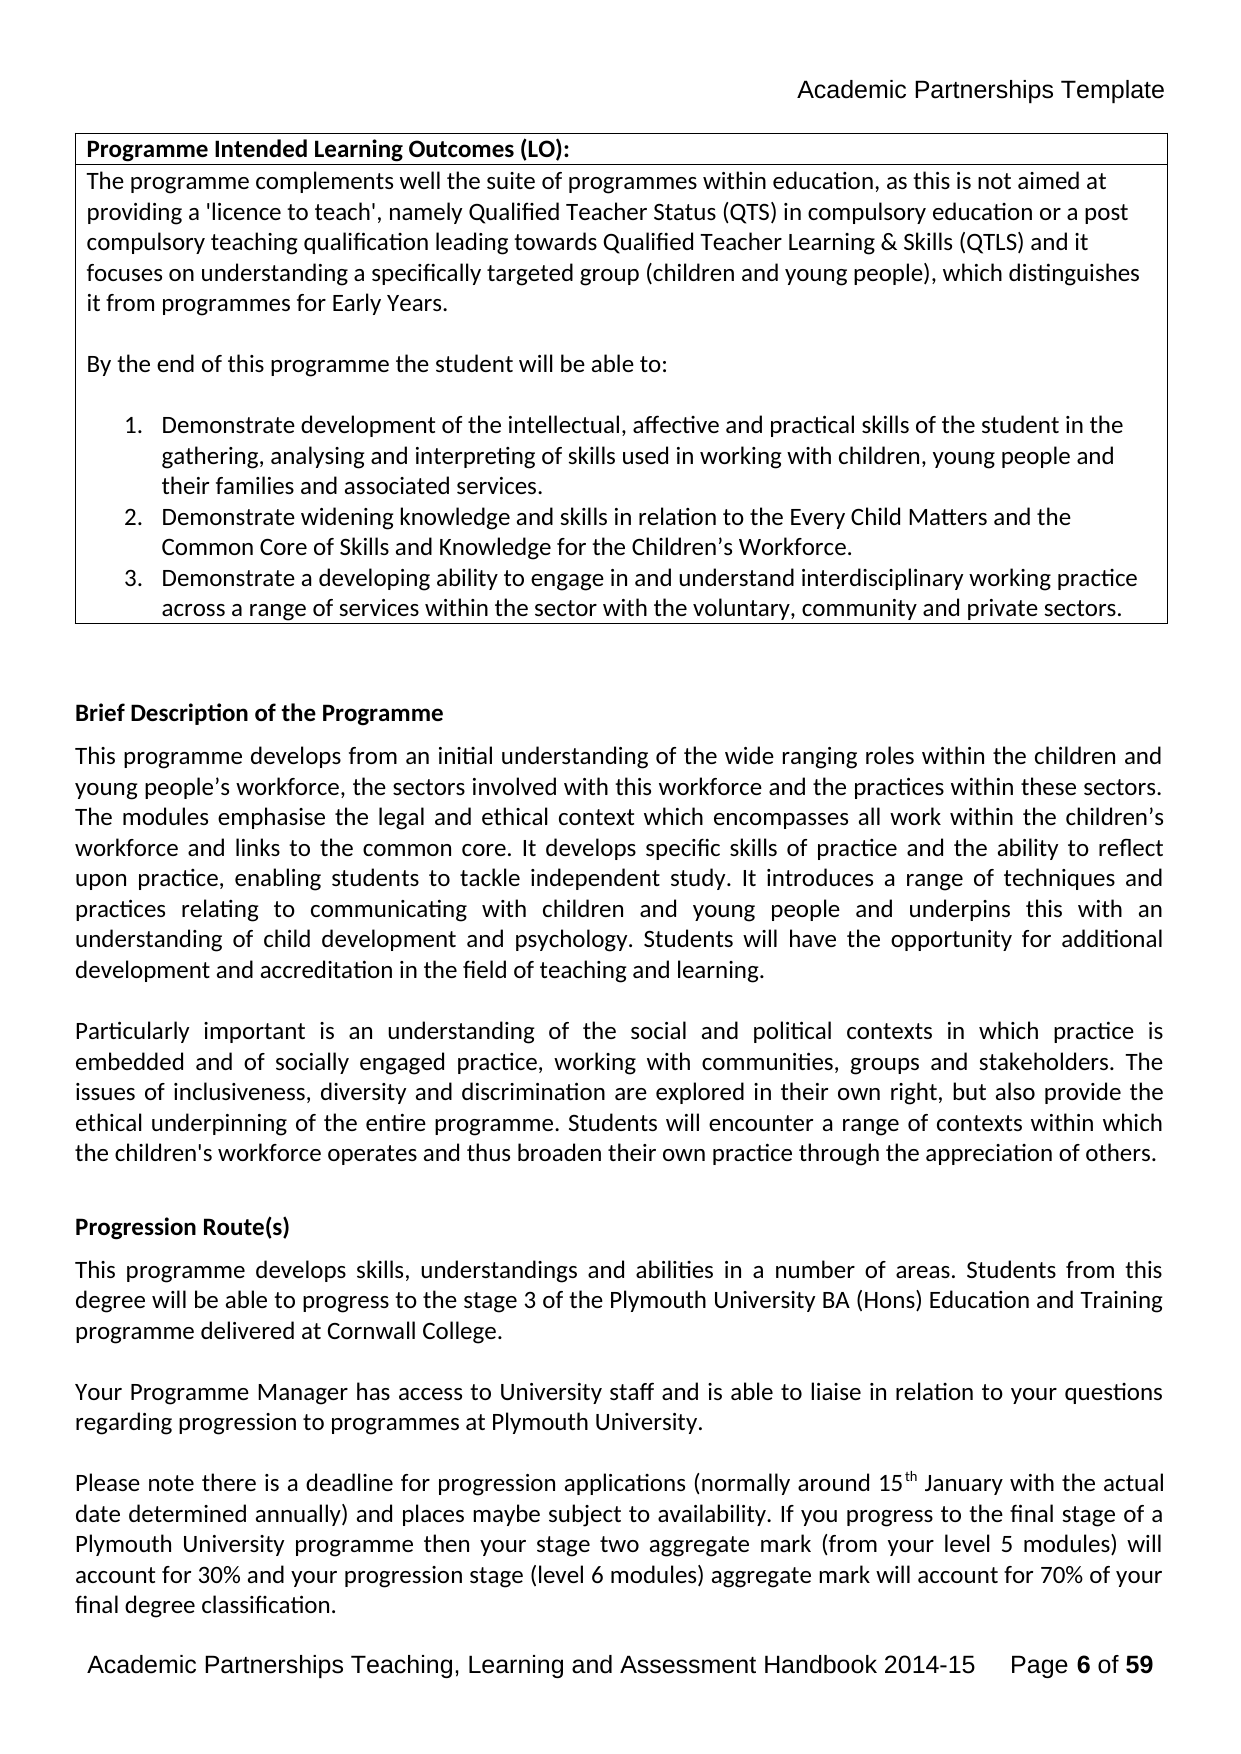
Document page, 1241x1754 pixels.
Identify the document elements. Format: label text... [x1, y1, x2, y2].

text This programme develops skills, understandings and abilities in a number of areas. Students from this degree will be able to progress to the stage 3 of the Plymouth University BA (Hons) Education and Training programme delivered at Cornwall College. [75, 1254, 1165, 1345]
subtitle Brief Description of the Programme [75, 697, 1165, 728]
text Your Programme Manager has access to University staff and is able to liaise in relation to your questions regarding progression to programmes at Plymouth University. [75, 1376, 1165, 1437]
text Please note there is a deadline for progression applications (normally around 15th January with the actual date determined annually) and places maybe subject to availability. If you progress to the final stage of a Plymouth University programme then your stage two aggregate mark (from your level 5 modules) will account for 30% and your progression stage (level 6 modules) aggregate mark will account for 70% of your final degree classification. [75, 1467, 1165, 1620]
text This programme develops from an initial understanding of the wide ranging roles within the children and young people’s workforce, the sectors involved with this workforce and the practices within these sectors. The modules emphasise the legal and ethical context which encompasses all work within the children’s workforce and links to the common core. It develops specific skills of practice and the ability to reflect upon practice, enabling students to tackle independent study. It introduces a range of techniques and practices relating to communicating with children and young people and underpins this with an understanding of child development and psychology. Students will have the opportunity for additional development and accreditation in the field of teaching and learning. [75, 741, 1165, 985]
table_cell The programme complements well the suite of programmes within education, as this is not aimed at providing a 'licence to teach', namely Qualified Teacher Status (QTS) in compulsory education or a post compulsory teaching qualification leading towards Qualified Teacher Learning & Skills (QTLS) and it focuses on understanding a specifically targeted group (children and young people), which distinguishes it from programmes for Early Years. By the end of this programme the student will be able to: Demonstrate development of the intellectual, affective and practical skills of the student in the gathering, analysing and interpreting of skills used in working with children, young people and their families and associated services. Demonstrate widening knowledge and skills in relation to the Every Child Matters and the Common Core of Skills and Knowledge for the Children’s Workforce. Demonstrate a developing ability to engage in and understand interdisciplinary working practice across a range of services within the sector with the voluntary, community and private sectors. [76, 165, 1167, 623]
subtitle Progression Route(s) [75, 1211, 1165, 1241]
text Particularly important is an understanding of the social and political contexts in which practice is embedded and of socially engaged practice, working with communities, groups and stakeholders. The issues of inclusiveness, diversity and discrimination are explored in their own right, but also provide the ethical underpinning of the entire programme. Students will encounter a range of contexts within which the children's workforce operates and thus broaden their own practice through the appreciation of others. [75, 1015, 1165, 1168]
table_header Programme Intended Learning Outcomes (LO): [76, 134, 1167, 164]
